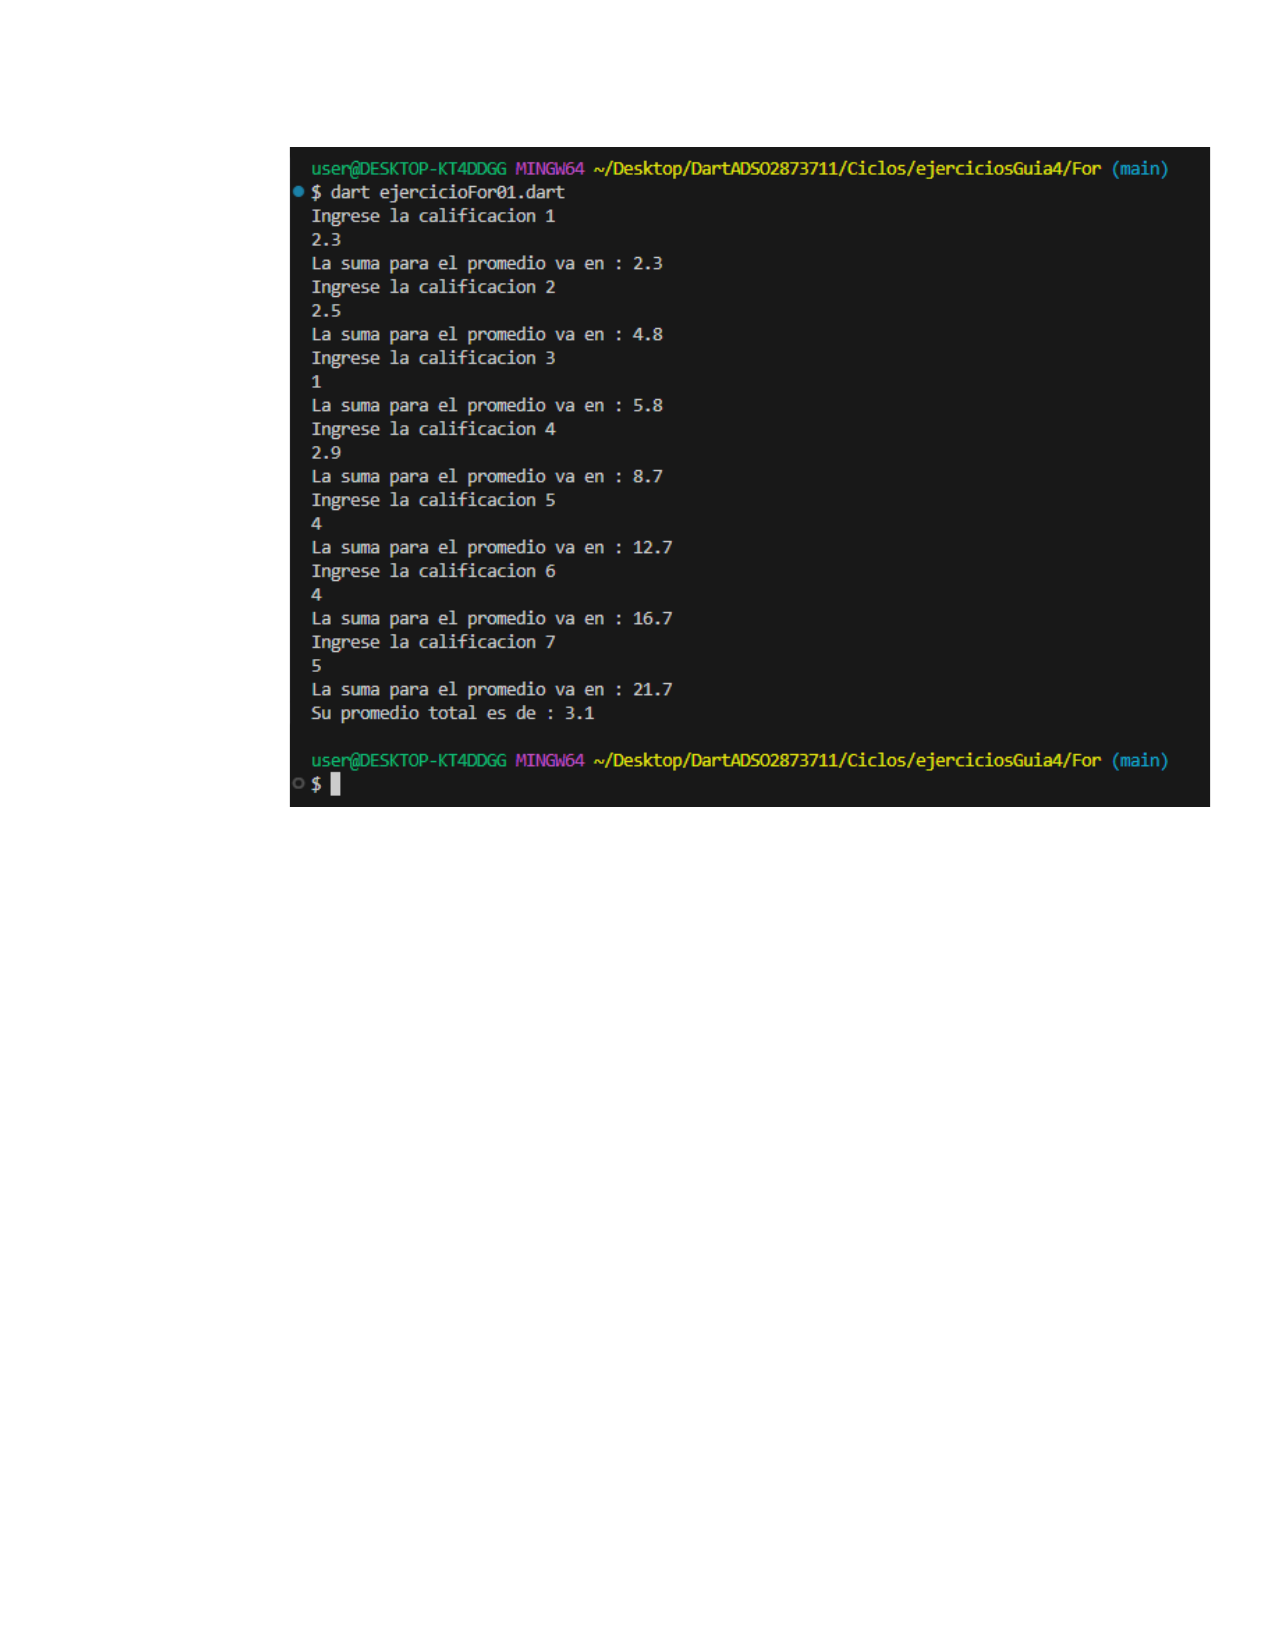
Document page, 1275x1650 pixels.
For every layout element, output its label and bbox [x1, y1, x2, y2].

picture [289, 147, 1211, 807]
